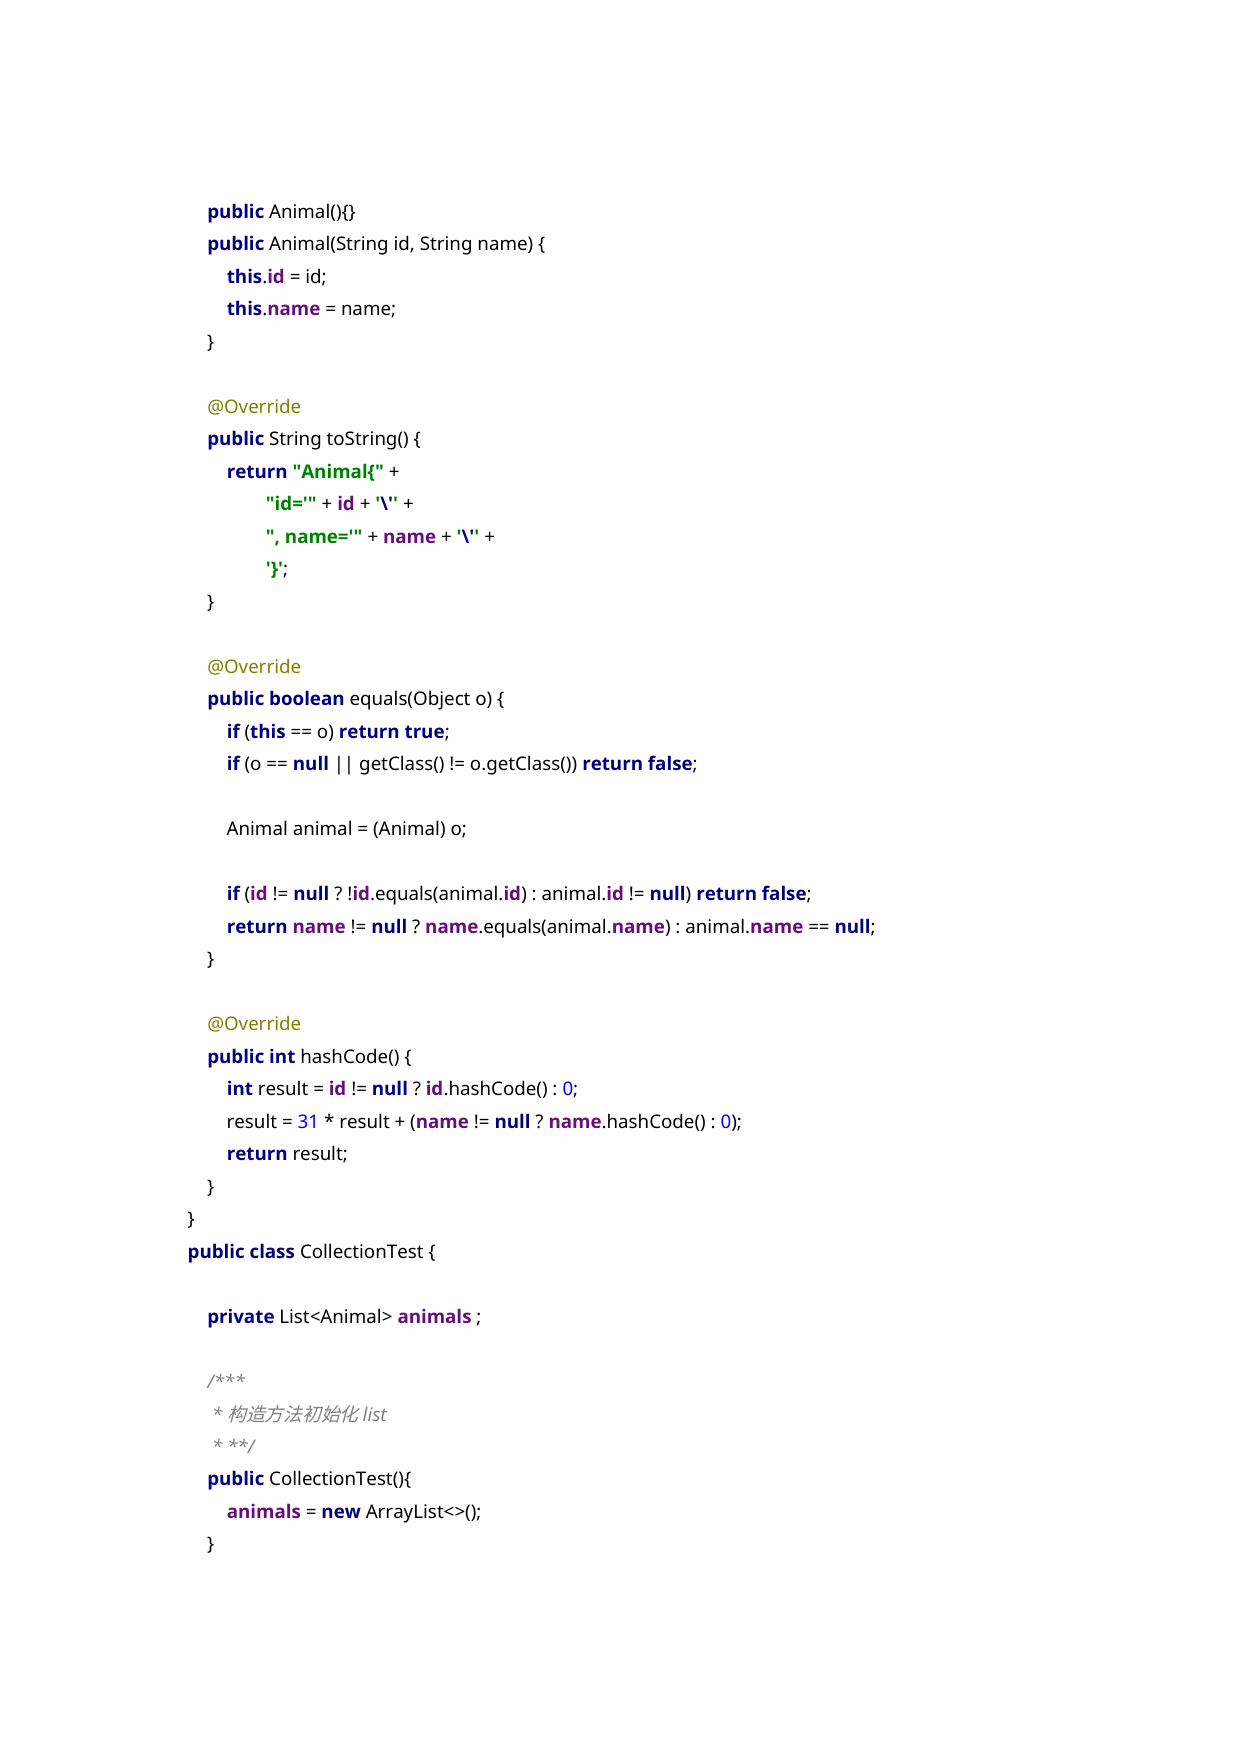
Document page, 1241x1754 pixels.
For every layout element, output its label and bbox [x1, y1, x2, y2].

text [187, 162, 1053, 1559]
